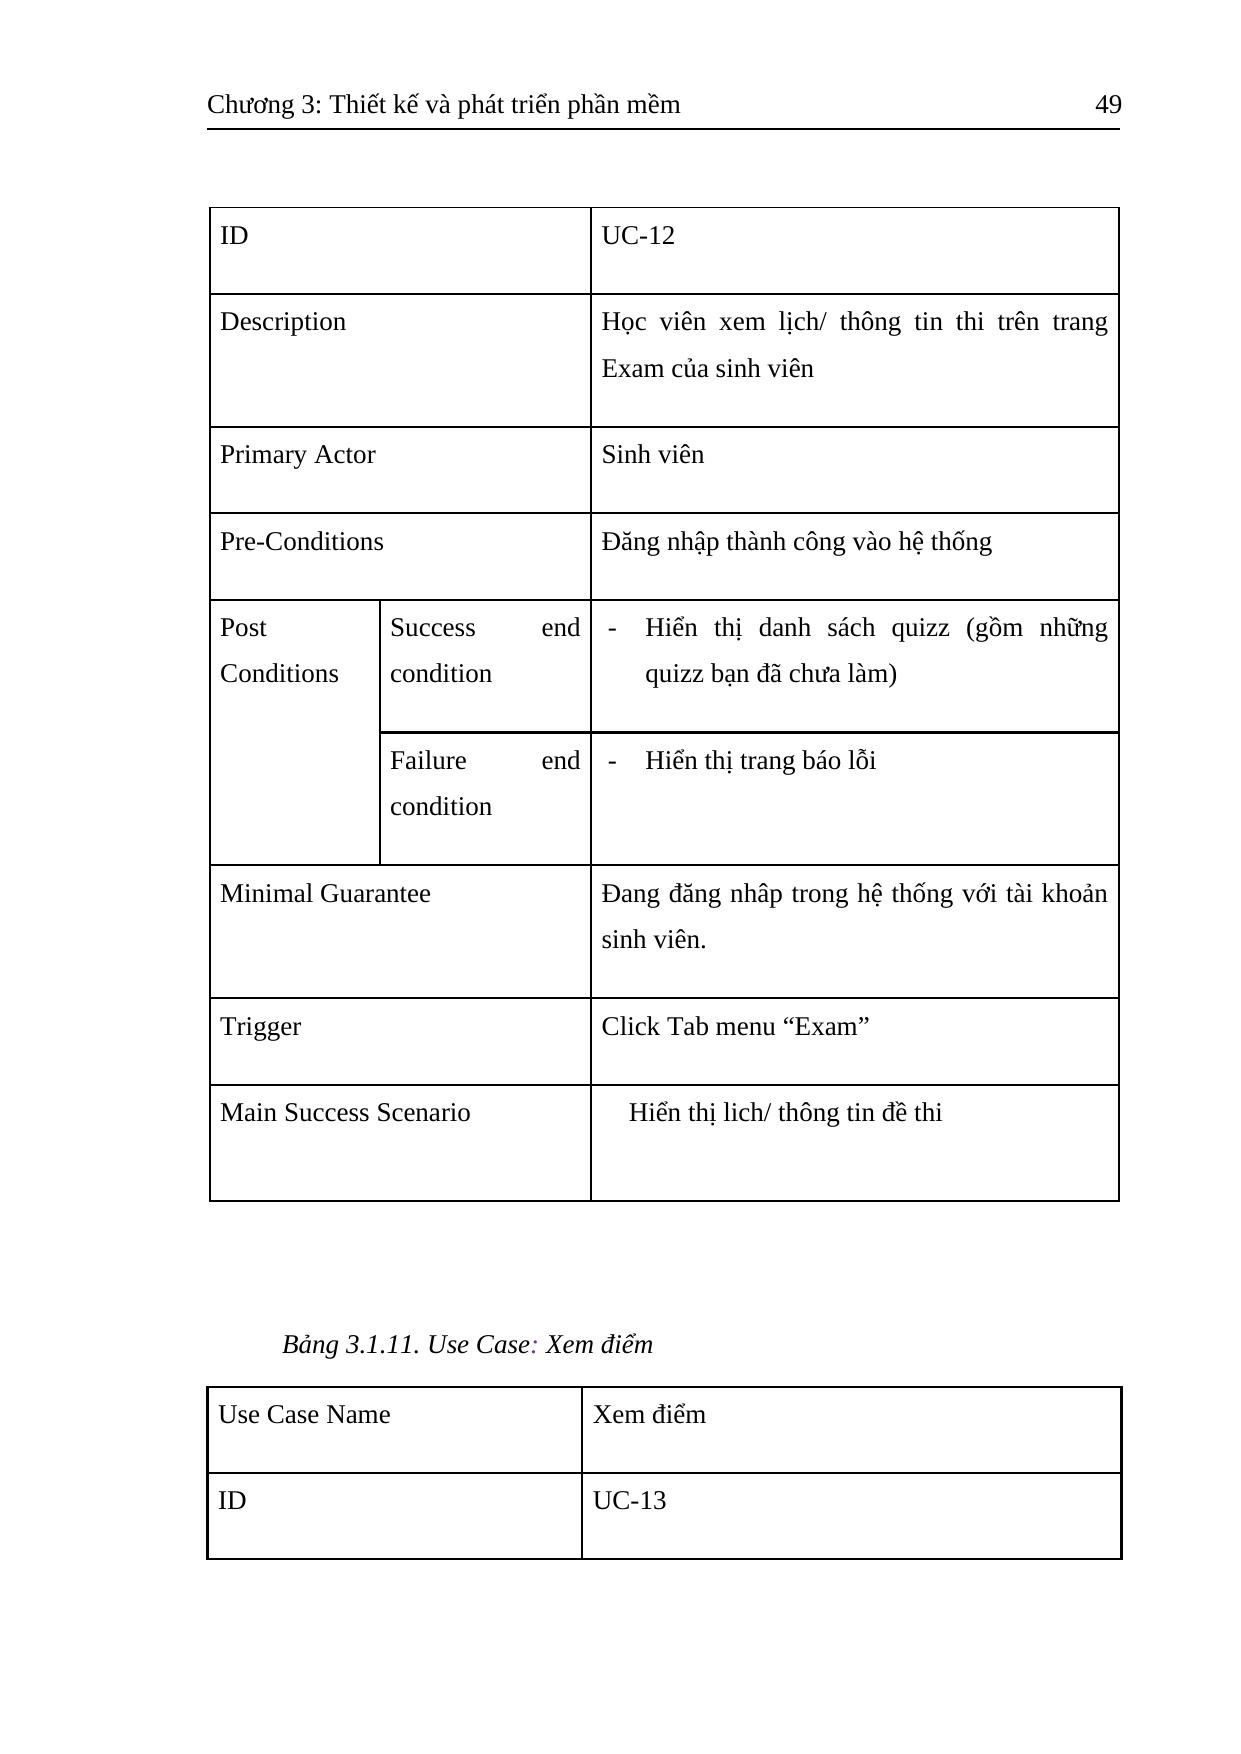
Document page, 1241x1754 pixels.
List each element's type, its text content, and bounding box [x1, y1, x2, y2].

table_cell Đăng nhập thành công vào hệ thống [592, 514, 1118, 598]
table_header Xem điểm [583, 1388, 1120, 1472]
table_cell Hiển thị danh sách quizz (gồm những quizz bạn đã chưa làm) [592, 601, 1118, 731]
table_cell Hiển thị trang báo lỗi [592, 734, 1118, 864]
table_cell Minimal Guarantee [211, 866, 590, 997]
table_cell ID [211, 208, 590, 293]
table_cell Trigger [211, 999, 590, 1083]
table_cell Pre-Conditions [211, 514, 590, 598]
table_cell Sinh viên [592, 428, 1118, 512]
table_cell Main Success Scenario [211, 1086, 590, 1200]
table_cell UC-12 [592, 208, 1118, 293]
table_cell Primary Actor [211, 428, 590, 512]
table_cell Học viên xem lịch/ thông tin thi trên trang Exam của sinh viên [592, 295, 1118, 426]
table_cell Click Tab menu “Exam” [592, 999, 1118, 1083]
table_cell Đang đăng nhâp trong hệ thống với tài khoản sinh viên. [592, 866, 1118, 997]
table_cell UC-13 [583, 1474, 1120, 1558]
table_cell Success end condition [381, 601, 590, 731]
table_header Use Case Name [209, 1388, 581, 1472]
table_cell Hiển thị lich/ thông tin đề thi [592, 1086, 1118, 1200]
subtitle Bảng 3.1.11. Use Case: Xem điểm [282, 1328, 1122, 1359]
table_cell Description [211, 295, 590, 426]
table_cell Failure end condition [381, 734, 590, 864]
table_cell Post Conditions [211, 601, 379, 864]
table_cell ID [209, 1474, 581, 1558]
